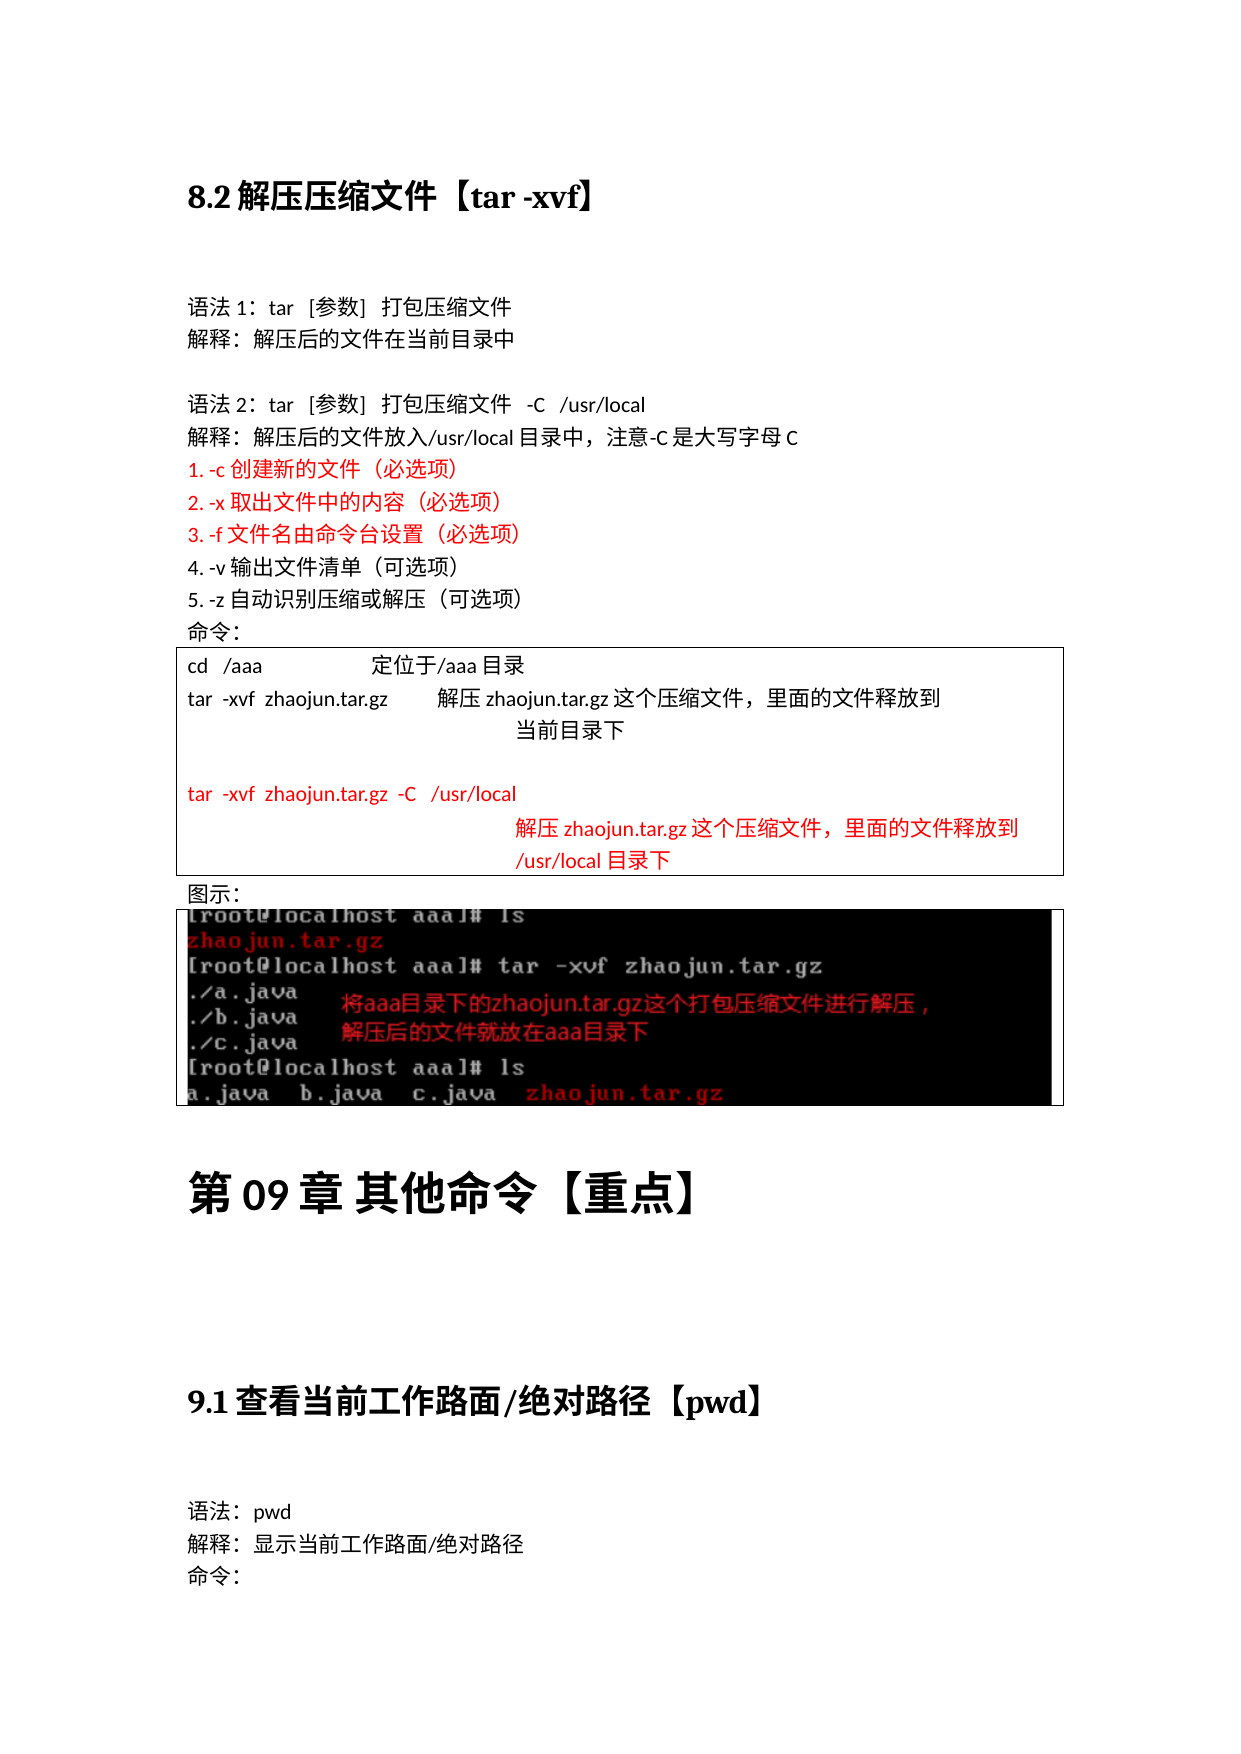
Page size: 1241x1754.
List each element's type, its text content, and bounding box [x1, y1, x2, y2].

text 语法：pwd [187, 1494, 1053, 1526]
subtitle 9.1查看当前工作路面/绝对路径【pwd】 [187, 1367, 1053, 1432]
text 命令： [187, 614, 1053, 647]
text 命令： [187, 1559, 1053, 1591]
text 解释：解压后的文件放入/usr/local目录中，注意-C是大写字母C [187, 419, 1053, 452]
text 4. -v 输出文件清单（可选项） [187, 549, 1053, 582]
table_header cd /aaa 定位于/aaa目录 tar -xvf zhaojun.tar.gz 解压zhaojun.tar.gz这个压缩文件，里面的文件释放到 当前目录下 tar -xvf zhaojun.tar.gz -C /usr/local 解压zhaojun.tar.gz这个压缩文件，里面的文件释放到 /usr/local目录下 [177, 648, 1063, 875]
table_header [177, 910, 187, 1105]
text 解释：显示当前工作路面/绝对路径 [187, 1526, 1053, 1559]
subtitle 8.2解压压缩文件【tar -xvf】 [187, 162, 1053, 227]
text 语法1：tar [参数] 打包压缩文件 [187, 289, 1053, 322]
text 3. -f 文件名由命令台设置（必选项） [187, 517, 1053, 549]
text 解释：解压后的文件在当前目录中 [187, 322, 1053, 354]
text 图示： [187, 876, 1053, 909]
table_header [1052, 910, 1063, 1105]
picture [187, 909, 1052, 1105]
subtitle 第09章 其他命令【重点】 [187, 1141, 1053, 1239]
text 1. -c 创建新的文件（必选项） [187, 452, 1053, 484]
text 5. -z 自动识别压缩或解压（可选项） [187, 582, 1053, 614]
text 语法2：tar [参数] 打包压缩文件 -C /usr/local [187, 387, 1053, 419]
text 2. -x 取出文件中的内容（必选项） [187, 484, 1053, 517]
